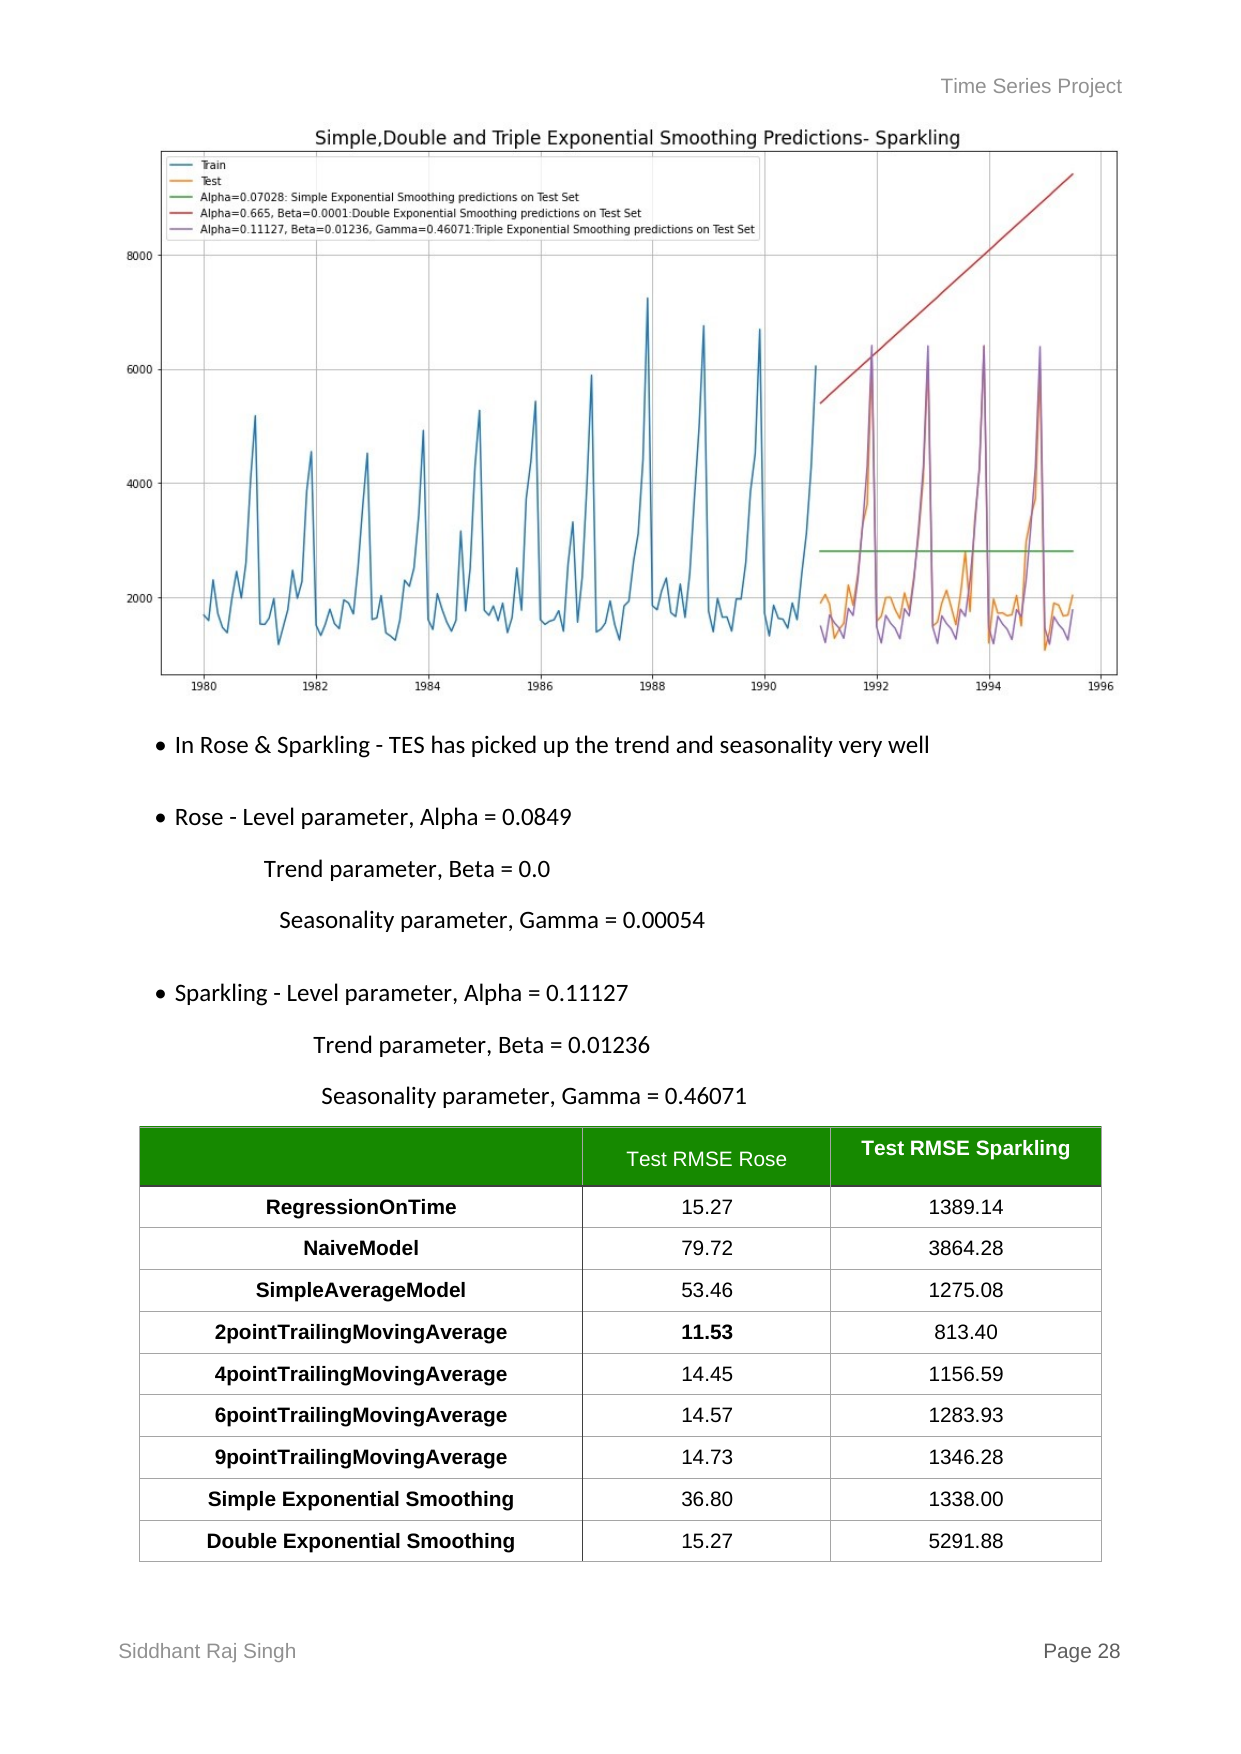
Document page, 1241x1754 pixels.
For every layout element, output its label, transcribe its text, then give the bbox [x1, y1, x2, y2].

table_cell 15.27 [583, 1187, 830, 1227]
text Seasonality parameter, Gamma = 0.46071 [118, 1080, 1121, 1110]
text Seasonality parameter, Gamma = 0.00054 [118, 904, 1121, 935]
table_cell 5291.88 [831, 1521, 1101, 1561]
list Rose - Level parameter, Alpha = 0.0849 [154, 801, 1121, 832]
list Sparkling - Level parameter, Alpha = 0.11127 [154, 977, 1121, 1007]
table_cell 53.46 [583, 1270, 830, 1311]
table_header Test RMSE Rose [583, 1128, 830, 1185]
table_cell RegressionOnTime [140, 1187, 582, 1227]
table_cell 79.72 [583, 1228, 830, 1269]
table_cell 14.45 [583, 1354, 830, 1394]
table_cell SimpleAverageModel [140, 1270, 582, 1311]
table_cell 6pointTrailingMovingAverage [140, 1395, 582, 1436]
table_cell 14.73 [583, 1437, 830, 1478]
table_cell 2pointTrailingMovingAverage [140, 1312, 582, 1352]
table_cell NaiveModel [140, 1228, 582, 1269]
table_cell 1346.28 [831, 1437, 1101, 1478]
table_cell 11.53 [583, 1312, 830, 1352]
table_cell 36.80 [583, 1479, 830, 1519]
table_cell 9pointTrailingMovingAverage [140, 1437, 582, 1478]
table_cell Double Exponential Smoothing [140, 1521, 582, 1561]
table_cell 14.57 [583, 1395, 830, 1436]
text Trend parameter, Beta = 0.01236 [118, 1029, 1121, 1059]
table_cell 4pointTrailingMovingAverage [140, 1354, 582, 1394]
table_header [140, 1128, 582, 1185]
table_header Test RMSE Sparkling [831, 1128, 1101, 1185]
table_cell 1338.00 [831, 1479, 1101, 1519]
text Trend parameter, Beta = 0.0 [118, 853, 1121, 884]
table_cell Simple Exponential Smoothing [140, 1479, 582, 1519]
table_cell 813.40 [831, 1312, 1101, 1352]
table_cell 3864.28 [831, 1228, 1101, 1269]
table_cell 1275.08 [831, 1270, 1101, 1311]
picture [118, 122, 1123, 700]
table_cell 1283.93 [831, 1395, 1101, 1436]
list In Rose & Sparkling - TES has picked up the trend and seasonality very well [154, 729, 1121, 759]
table_cell 1156.59 [831, 1354, 1101, 1394]
table_cell 15.27 [583, 1521, 830, 1561]
table_cell 1389.14 [831, 1187, 1101, 1227]
